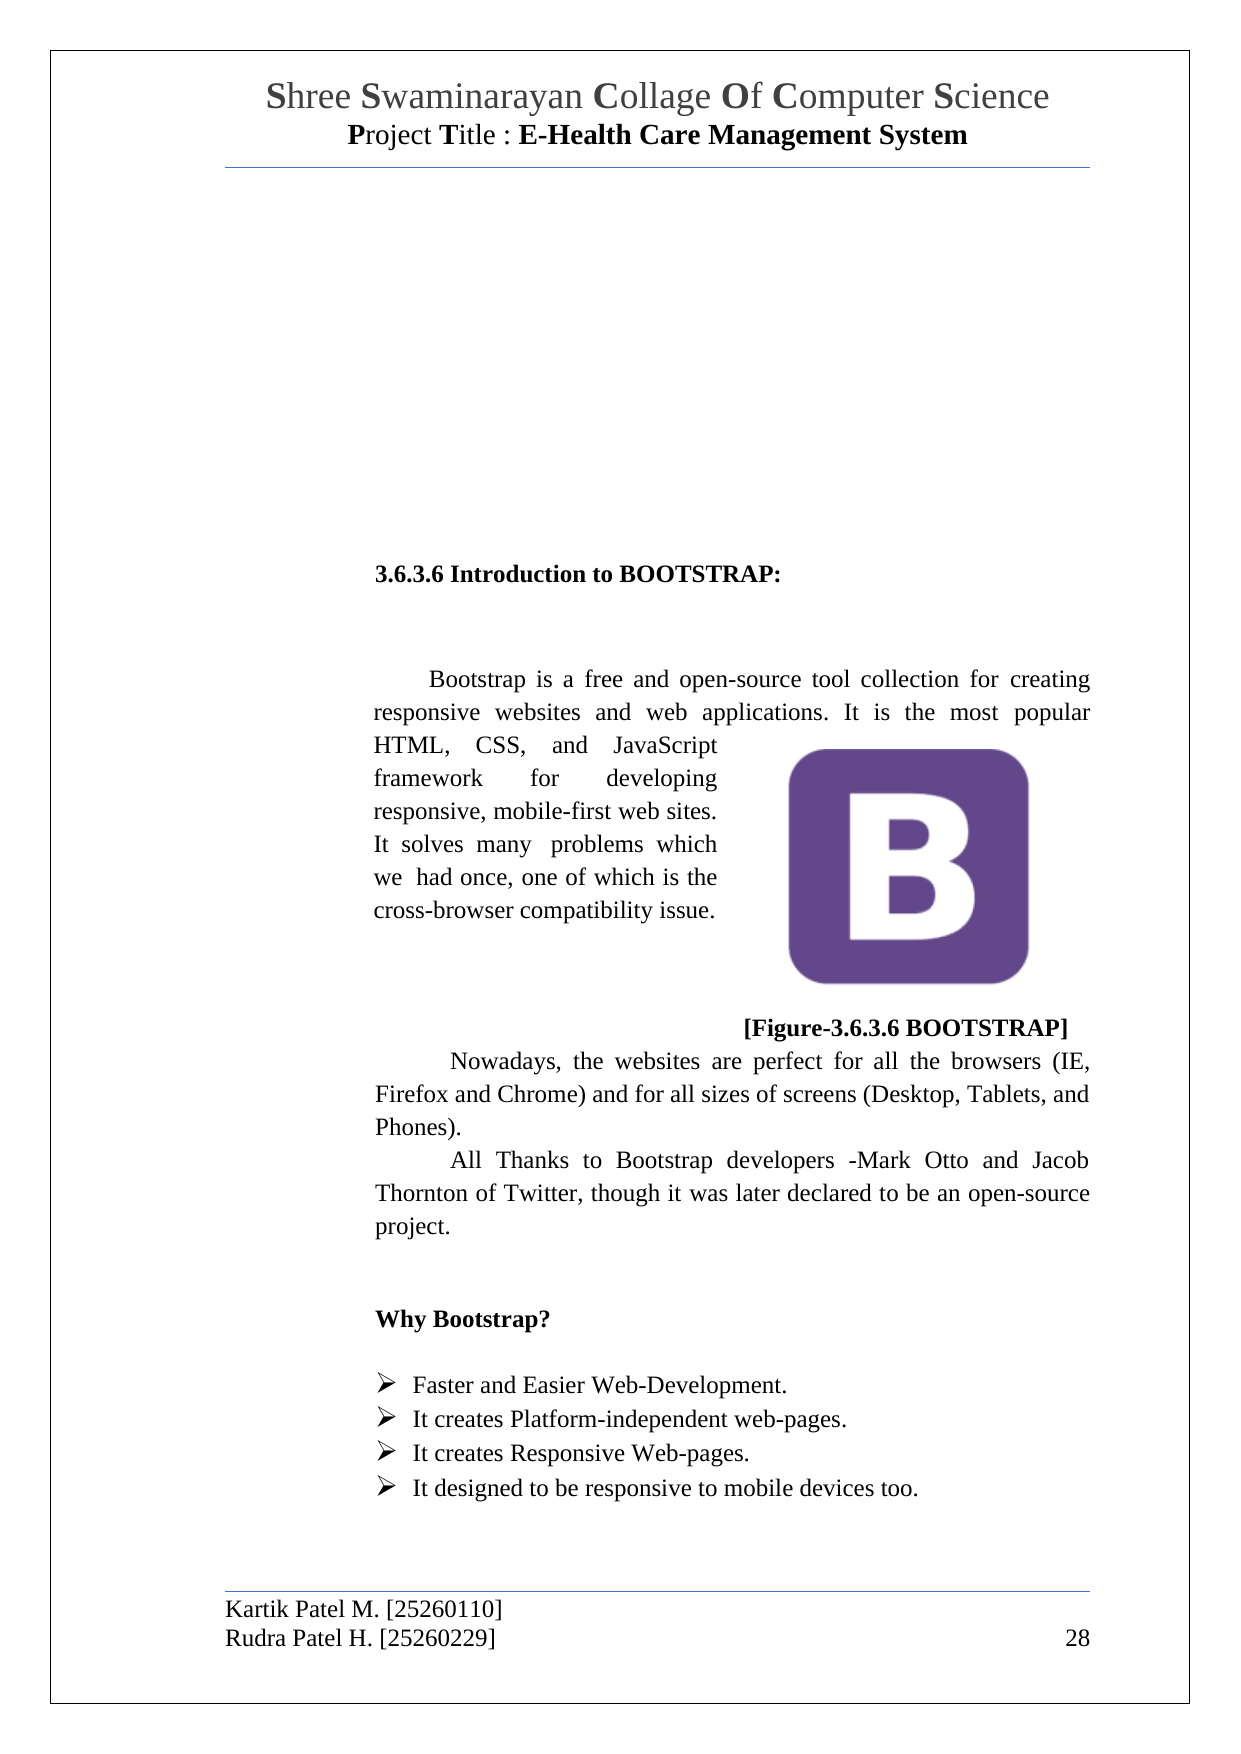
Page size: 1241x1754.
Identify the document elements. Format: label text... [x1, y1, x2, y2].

list It designed to be responsive to mobile devices too. [375, 1473, 1090, 1502]
list It creates Platform-independent web-pages. [375, 1404, 1090, 1434]
text 3.6.3.6 Introduction to BOOTSTRAP: [324, 559, 1090, 588]
text [Figure-3.6.3.6 BOOTSTRAP] [724, 928, 1090, 1042]
picture [769, 749, 1048, 1005]
list Faster and Easier Web-Development. [375, 1370, 1090, 1400]
text Nowadays, the websites are perfect for all the browsers (IE, Firefox and Chrome) and for all sizes of screens (Desktop, Tablets, and Phones). [375, 1046, 1090, 1141]
text Bootstrap is a free and open-source tool collection for creating responsive websites and web applications. It is the most popular HTML, CSS, and JavaScript framework for developing responsive, mobile-first web sites. It solves many problems which we had once, one of which is the cross-browser compatibility issue. [373, 664, 1090, 924]
text All Thanks to Bootstrap developers -Mark Otto and Jacob Thornton of Twitter, though it was later declared to be an open-source project. [375, 1145, 1090, 1240]
subtitle Why Bootstrap? [300, 1304, 1090, 1333]
list It creates Responsive Web-pages. [375, 1438, 1090, 1468]
